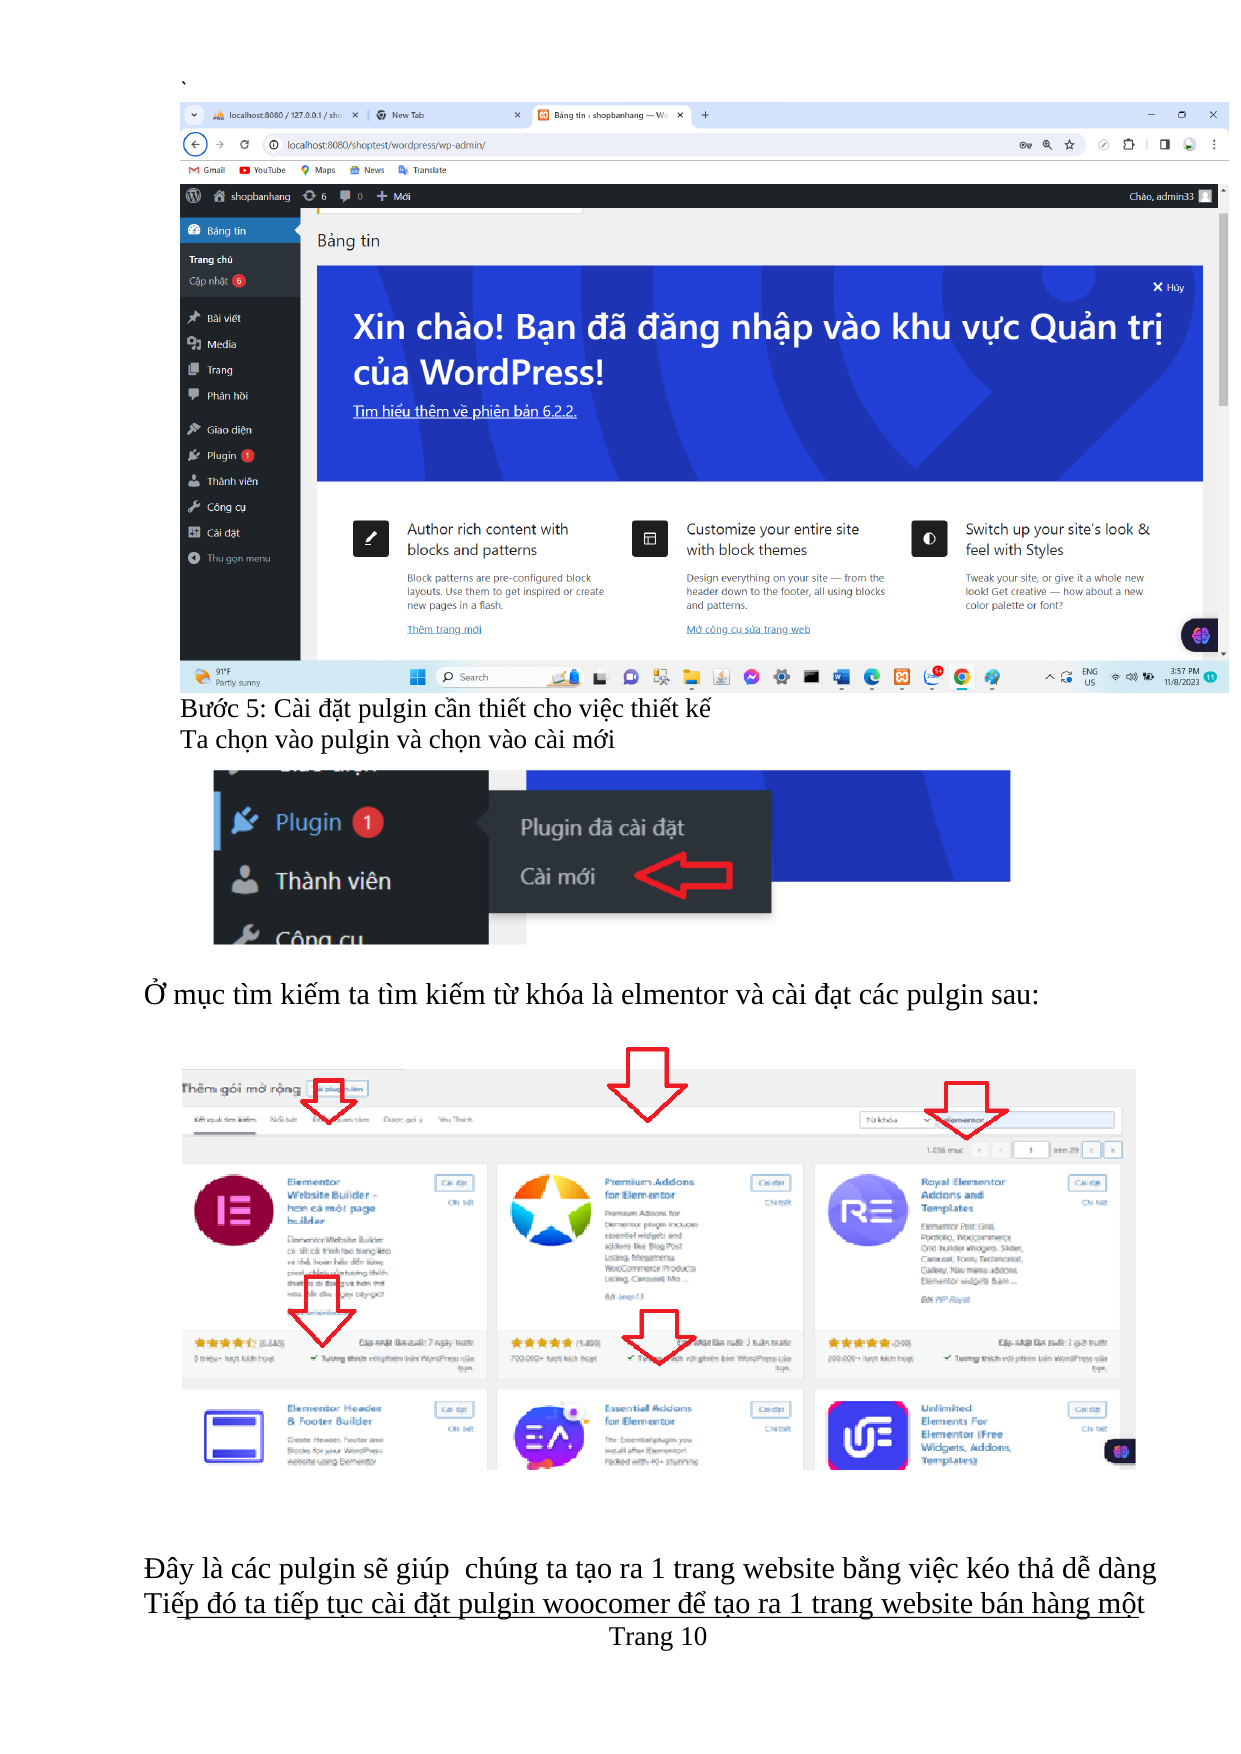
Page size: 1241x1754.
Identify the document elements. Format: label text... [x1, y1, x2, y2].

text Ta chọn vào pulgin và chọn vào cài mới [180, 723, 1192, 754]
picture [143, 1045, 1193, 1516]
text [144, 1585, 1192, 1619]
text Đây là các pulgin sẽ giúp chúng ta tạo ra 1 trang website bằng việc kéo thả dễ dàng [144, 1550, 1192, 1585]
picture [180, 754, 1053, 976]
text Bước 5: Cài đặt pulgin cần thiết cho việc thiết kế [180, 693, 1192, 723]
text Ở mục tìm kiếm ta tìm kiếm từ khóa là elmentor và cài đạt các pulgin sau: [144, 976, 1192, 1011]
picture [180, 102, 1229, 693]
